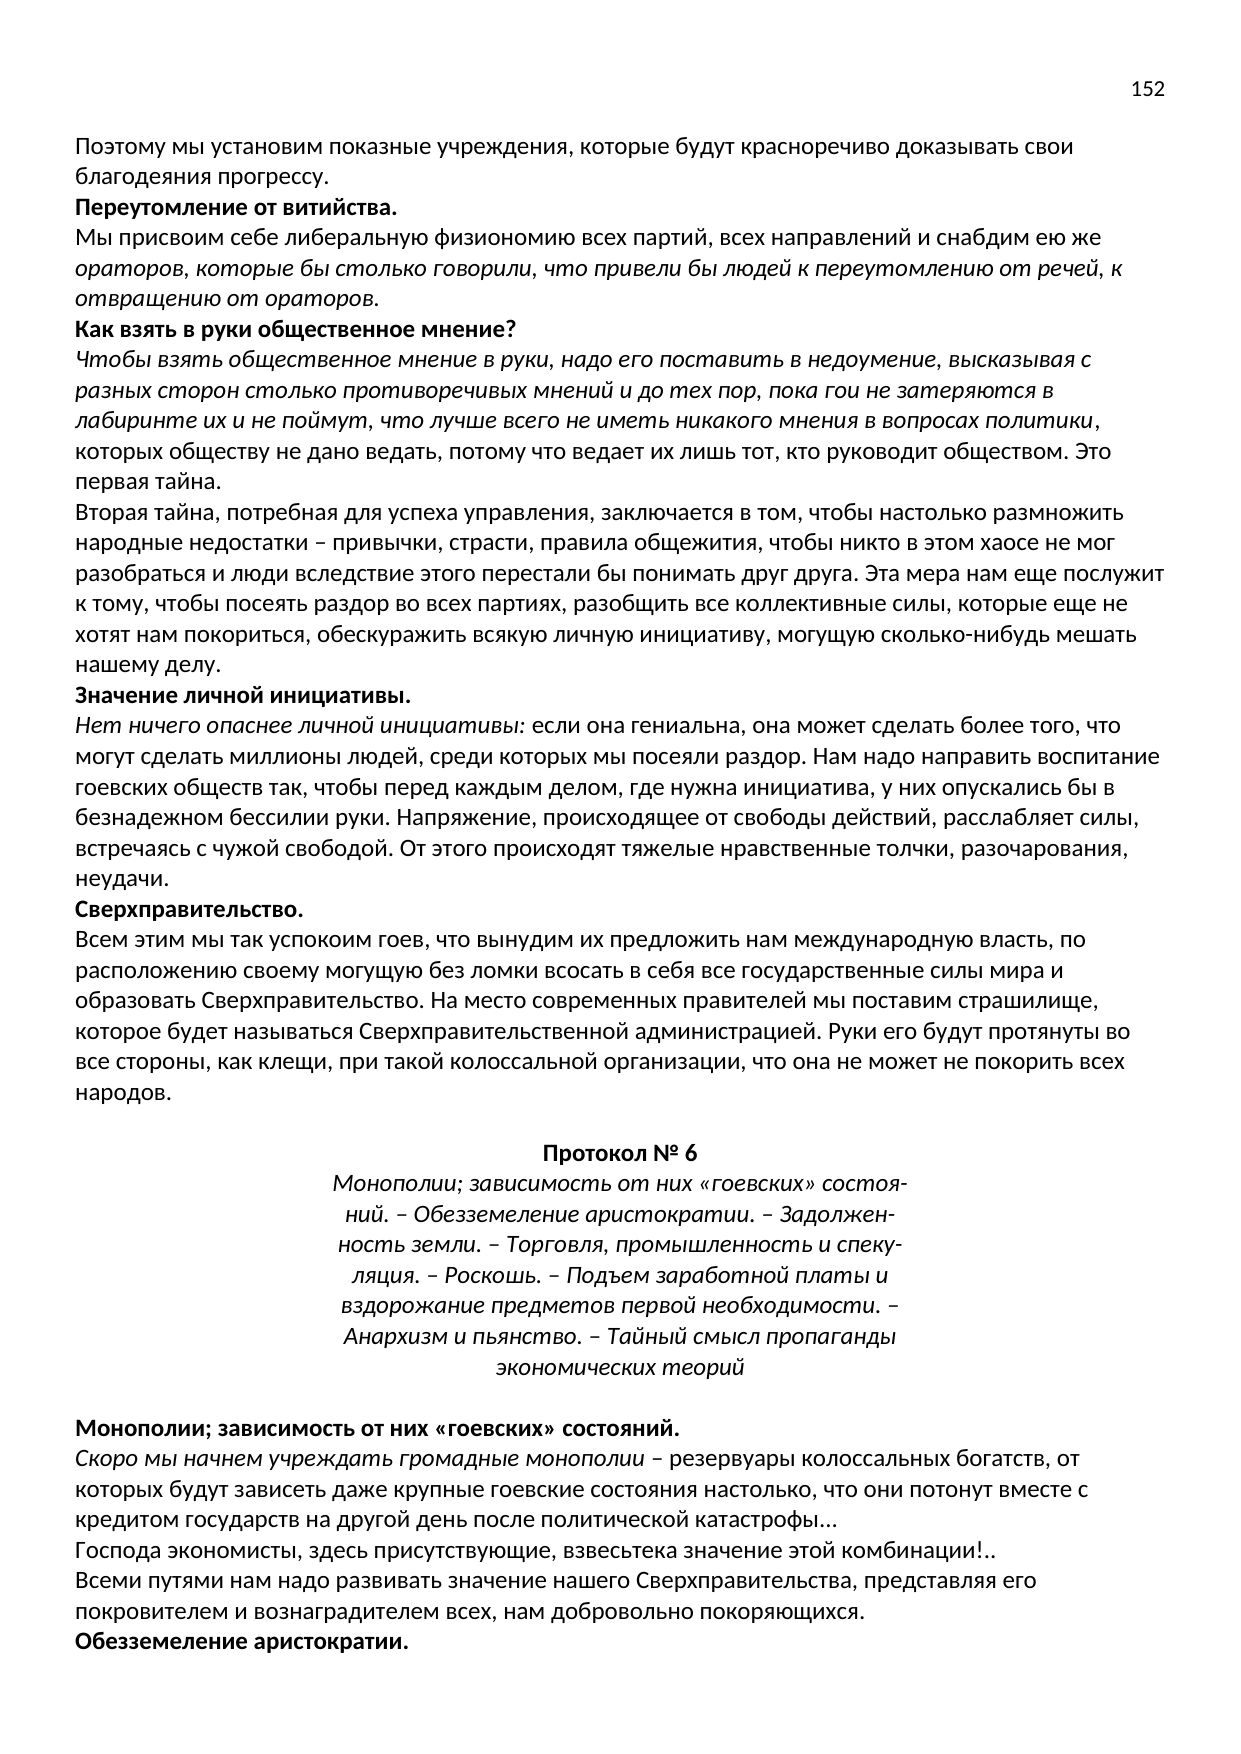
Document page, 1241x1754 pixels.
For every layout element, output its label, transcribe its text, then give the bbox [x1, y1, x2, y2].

text вздорожание предметов первой необходимости. – [75, 1289, 1165, 1320]
text Обезземеление аристократии. [75, 1625, 1165, 1656]
text Переутомление от витийства. [75, 191, 1165, 221]
text Значение личной инициативы. [75, 679, 1165, 710]
text Как взять в руки общественное мнение? [75, 313, 1165, 343]
text Нет ничего опаснее личной инициативы: если она гениальна, она может сделать более того, что могут сделать миллионы людей, среди которых мы посеяли раздор. Нам надо направить воспитание гоевских обществ так, чтобы перед каждым делом, где нужна инициатива, у них опускались бы в безнадежном бессилии руки. Напряжение, происходящее от свободы действий, расслабляет силы, встречаясь с чужой свободой. От этого происходят тяжелые нравственные толчки, разочарования, неудачи. [75, 710, 1165, 893]
text ний. – Обезземеление аристократии. – Задолжен- [75, 1198, 1165, 1228]
text ляция. – Роскошь. – Подъем заработной платы и [75, 1259, 1165, 1289]
text экономических теорий [75, 1351, 1165, 1381]
text Всеми путями нам надо развивать значение нашего Сверхправительства, представляя его покровителем и вознаградителем всех, нам добровольно покоряющихся. [75, 1564, 1165, 1625]
text Чтобы взять общественное мнение в руки, надо его поставить в недоумение, высказывая с разных сторон столько противоречивых мнений и до тех пор, пока гои не затеряются в лабиринте их и не поймут, что лучше всего не иметь никакого мнения в вопросах политики, которых обществу не дано ведать, потому что ведает их лишь тот, кто руководит обществом. Это первая тайна. [75, 343, 1165, 496]
text Протокол № 6 [75, 1137, 1165, 1167]
text ность земли. – Торговля, промышленность и спеку- [75, 1228, 1165, 1259]
text Монополии; зависимость от них «гоевских» состоя- [75, 1167, 1165, 1198]
text Монополии; зависимость от них «гоевских» состояний. [75, 1412, 1165, 1442]
text Сверхправительство. [75, 893, 1165, 923]
text Скоро мы начнем учреждать громадные монополии – резервуары колоссальных богатств, от которых будут зависеть даже крупные гоевские состояния настолько, что они потонут вместе с кредитом государств на другой день после политической катастрофы... [75, 1442, 1165, 1534]
text Мы присвоим себе либеральную физиономию всех партий, всех направлений и снабдим ею же ораторов, которые бы столько говорили, что привели бы людей к переутомлению от речей, к отвращению от ораторов. [75, 221, 1165, 313]
text Анархизм и пьянство. – Тайный смысл пропаганды [75, 1320, 1165, 1351]
text Всем этим мы так успокоим гоев, что вынудим их предложить нам международную власть, по расположению своему могущую без ломки всосать в себя все государственные силы мира и образовать Сверхправительство. На место современных правителей мы поставим страшилище, которое будет называться Сверхправительственной администрацией. Руки его будут протянуты во все стороны, как клещи, при такой колоссальной организации, что она не может не покорить всех народов. [75, 923, 1165, 1106]
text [75, 130, 1165, 191]
text Господа экономисты, здесь присутствующие, взвесьтека значение этой комбинации!.. [75, 1534, 1165, 1564]
text Вторая тайна, потребная для успеха управления, заключается в том, чтобы настолько размножить народные недостатки – привычки, страсти, правила общежития, чтобы никто в этом хаосе не мог разобраться и люди вследствие этого перестали бы понимать друг друга. Эта мера нам еще послужит к тому, чтобы посеять раздор во всех партиях, разобщить все коллективные силы, которые еще не хотят нам покориться, обескуражить всякую личную инициативу, могущую сколько-нибудь мешать нашему делу. [75, 496, 1165, 679]
